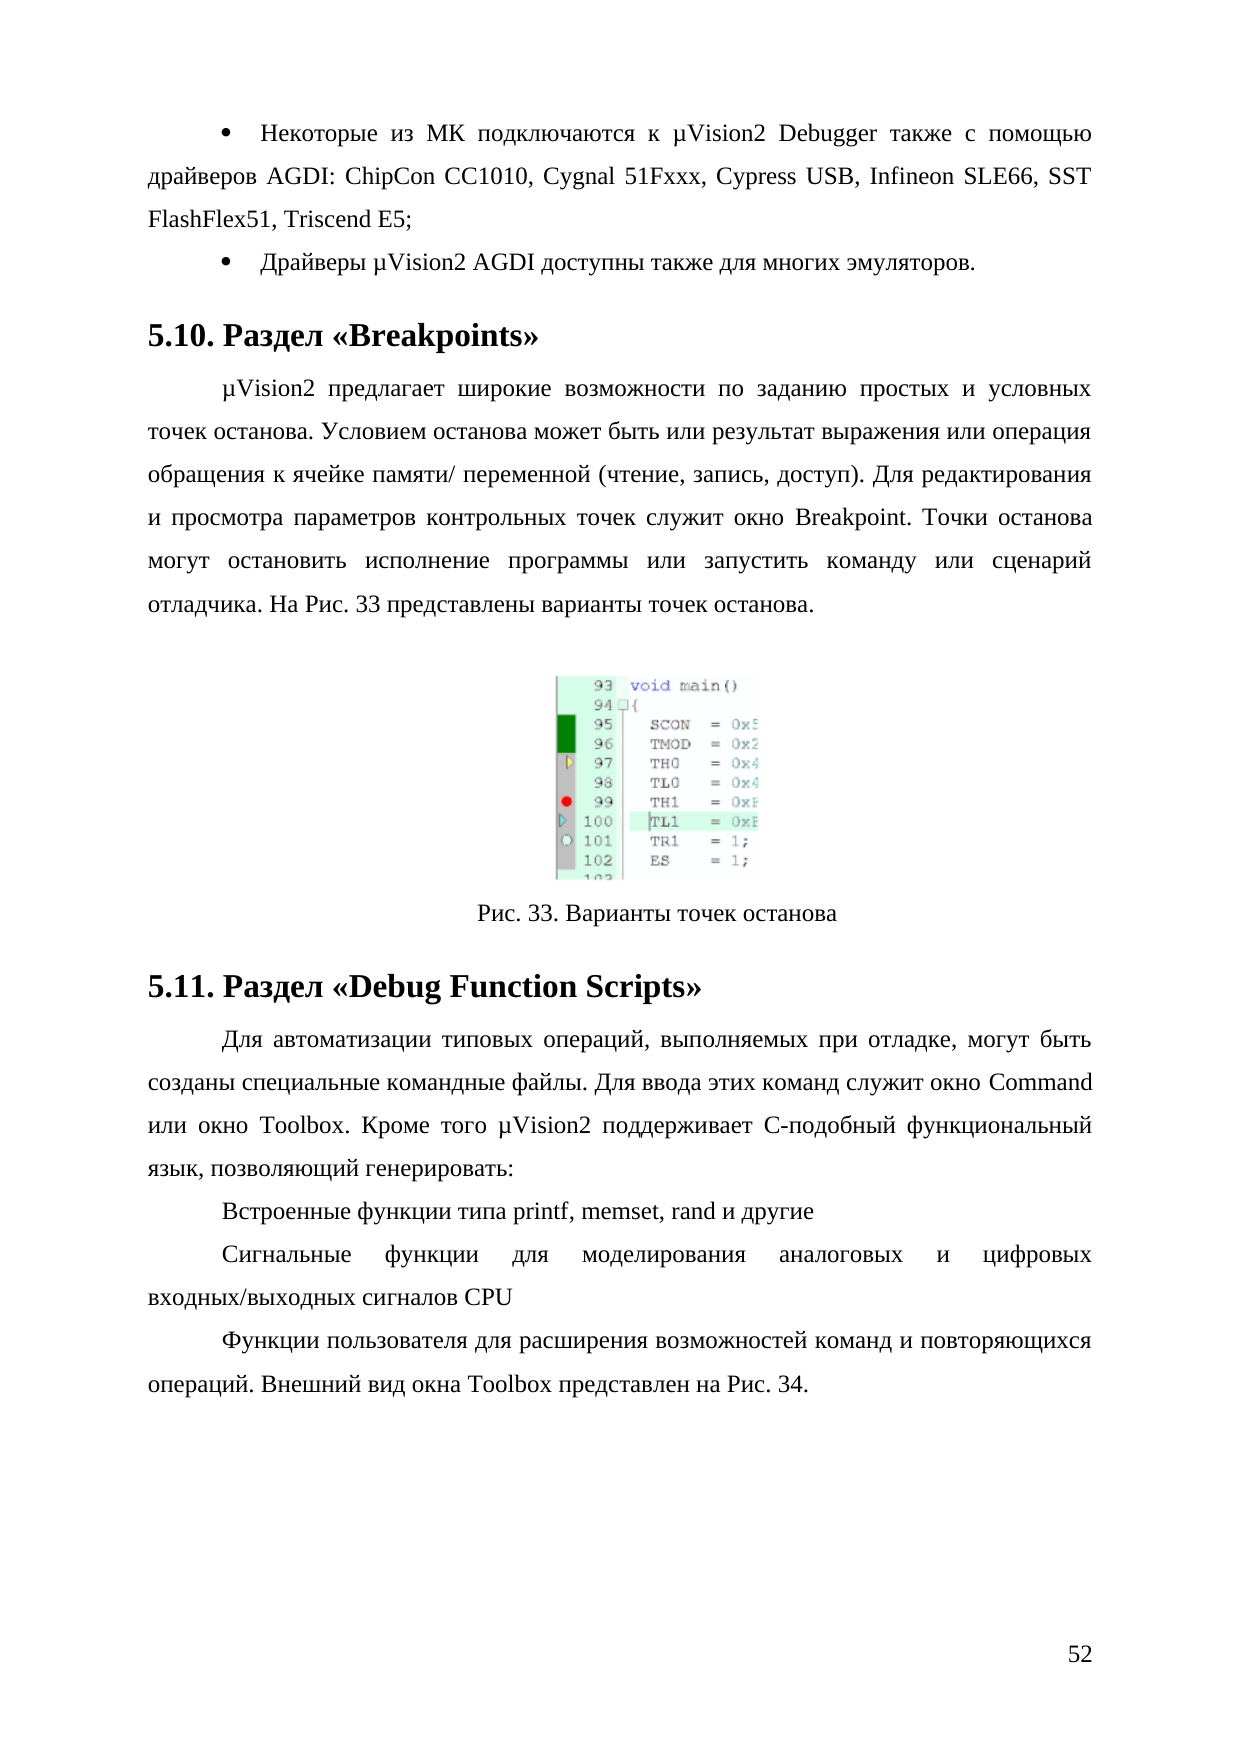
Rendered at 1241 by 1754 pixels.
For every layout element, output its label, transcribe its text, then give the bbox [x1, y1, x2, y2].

text µVision2 предлагает широкие возможности по заданию простых и условных точек останова. Условием останова может быть или результат выражения или операция обращения к ячейке памяти/ переменной (чтение, запись, доступ). Для редактирования и просмотра параметров контрольных точек служит окно Breakpoint. Точки останова могут остановить исполнение программы или запустить команду или сценарий отладчика. На Рис. 33 представлены варианты точек останова. [148, 373, 1092, 617]
list Драйверы µVision2 AGDI доступны также для многих эмуляторов. [222, 247, 1092, 276]
text Функции пользователя для расширения возможностей команд и повторяющихся операций. Внешний вид окна Toolbox представлен на Рис. 34. [148, 1326, 1092, 1397]
text Сигнальные функции для моделирования аналоговых и цифровых входных/выходных сигналов CPU [148, 1239, 1092, 1311]
text Рис. 33. Варианты точек останова [148, 898, 1092, 927]
subtitle Раздел «Debug Function Scripts» [148, 966, 1092, 1004]
text Для автоматизации типовых операций, выполняемых при отладке, могут быть созданы специальные командные файлы. Для ввода этих команд служит окно Command или окно Toolbox. Кроме того µVision2 поддерживает C-подобный функциональный язык, позволяющий генерировать: [148, 1024, 1092, 1182]
subtitle Раздел «Breakpoints» [148, 316, 1092, 354]
text Встроенные функции типа printf, memset, rand и другие [148, 1196, 1092, 1225]
list Некоторые из МК подключаются к µVision2 Debugger также с помощью драйверов AGDI: ChipCon CC1010, Cygnal 51Fxxx, USB, Infineon SLE66, SST FlashFlex51, Triscend E5; [148, 118, 1092, 233]
